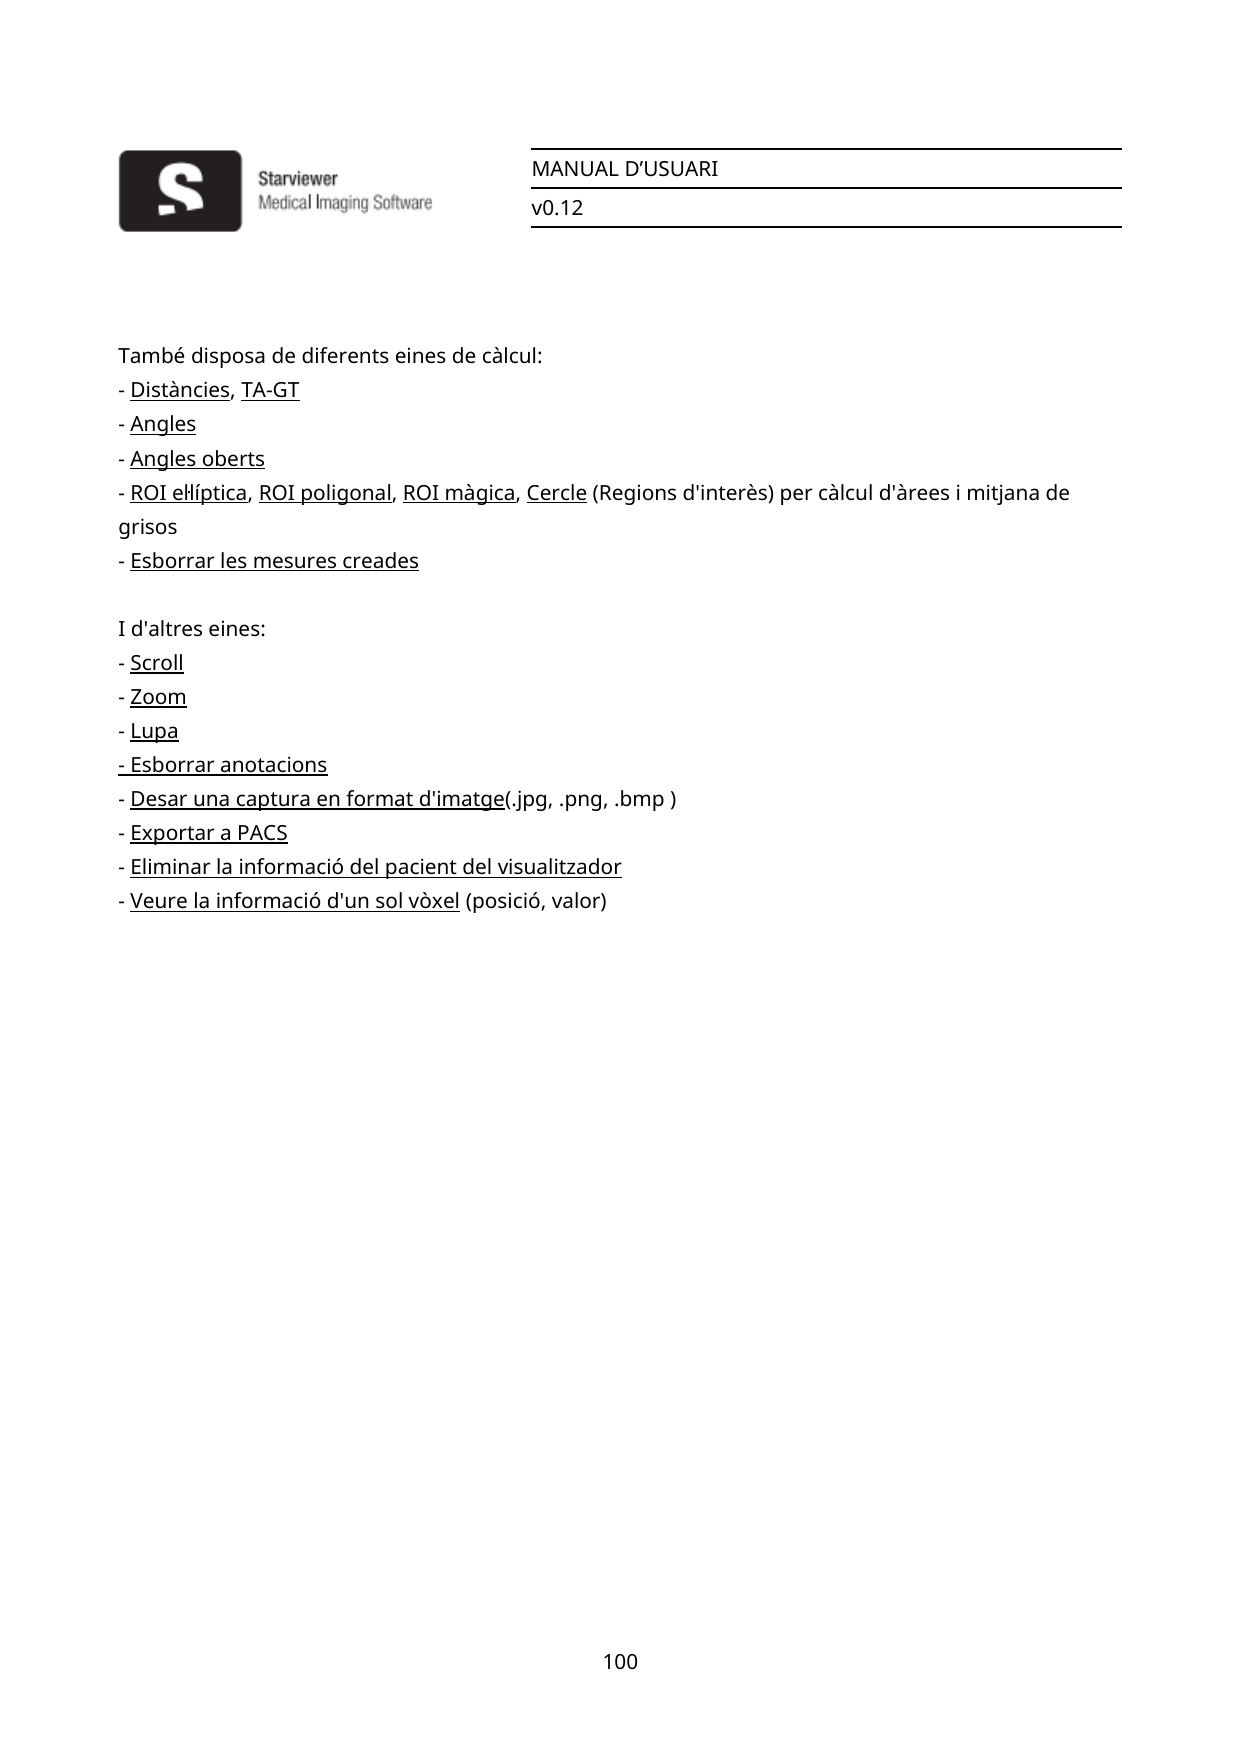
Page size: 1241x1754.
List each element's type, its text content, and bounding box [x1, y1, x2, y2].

text També disposa de diferents eines de càlcul: [118, 341, 1122, 370]
list - Veure la informació d'un sol vòxel (posició, valor) [118, 886, 1122, 915]
text - Angles [118, 409, 1122, 438]
list - Desar una captura en format d'imatge(.jpg, .png, .bmp ) [118, 784, 1122, 813]
list - Eliminar la informació del pacient del visualitzador [118, 852, 1122, 881]
text - Esborrar les mesures creades [118, 546, 1122, 574]
text - ROI el·líptica, ROI poligonal, ROI màgica, Cercle (Regions d'interès) per càlcul d'àrees i mitjana de grisos [118, 478, 1122, 540]
list - Scroll [118, 648, 1122, 676]
list - Esborrar anotacions [118, 750, 1122, 779]
list - Exportar a PACS [118, 818, 1122, 847]
text - Distàncies, TA-GT [118, 376, 1122, 404]
list - Zoom [118, 682, 1122, 711]
text I d'altres eines: [118, 614, 1122, 642]
list - Lupa [118, 716, 1122, 744]
text - Angles oberts [118, 444, 1122, 472]
